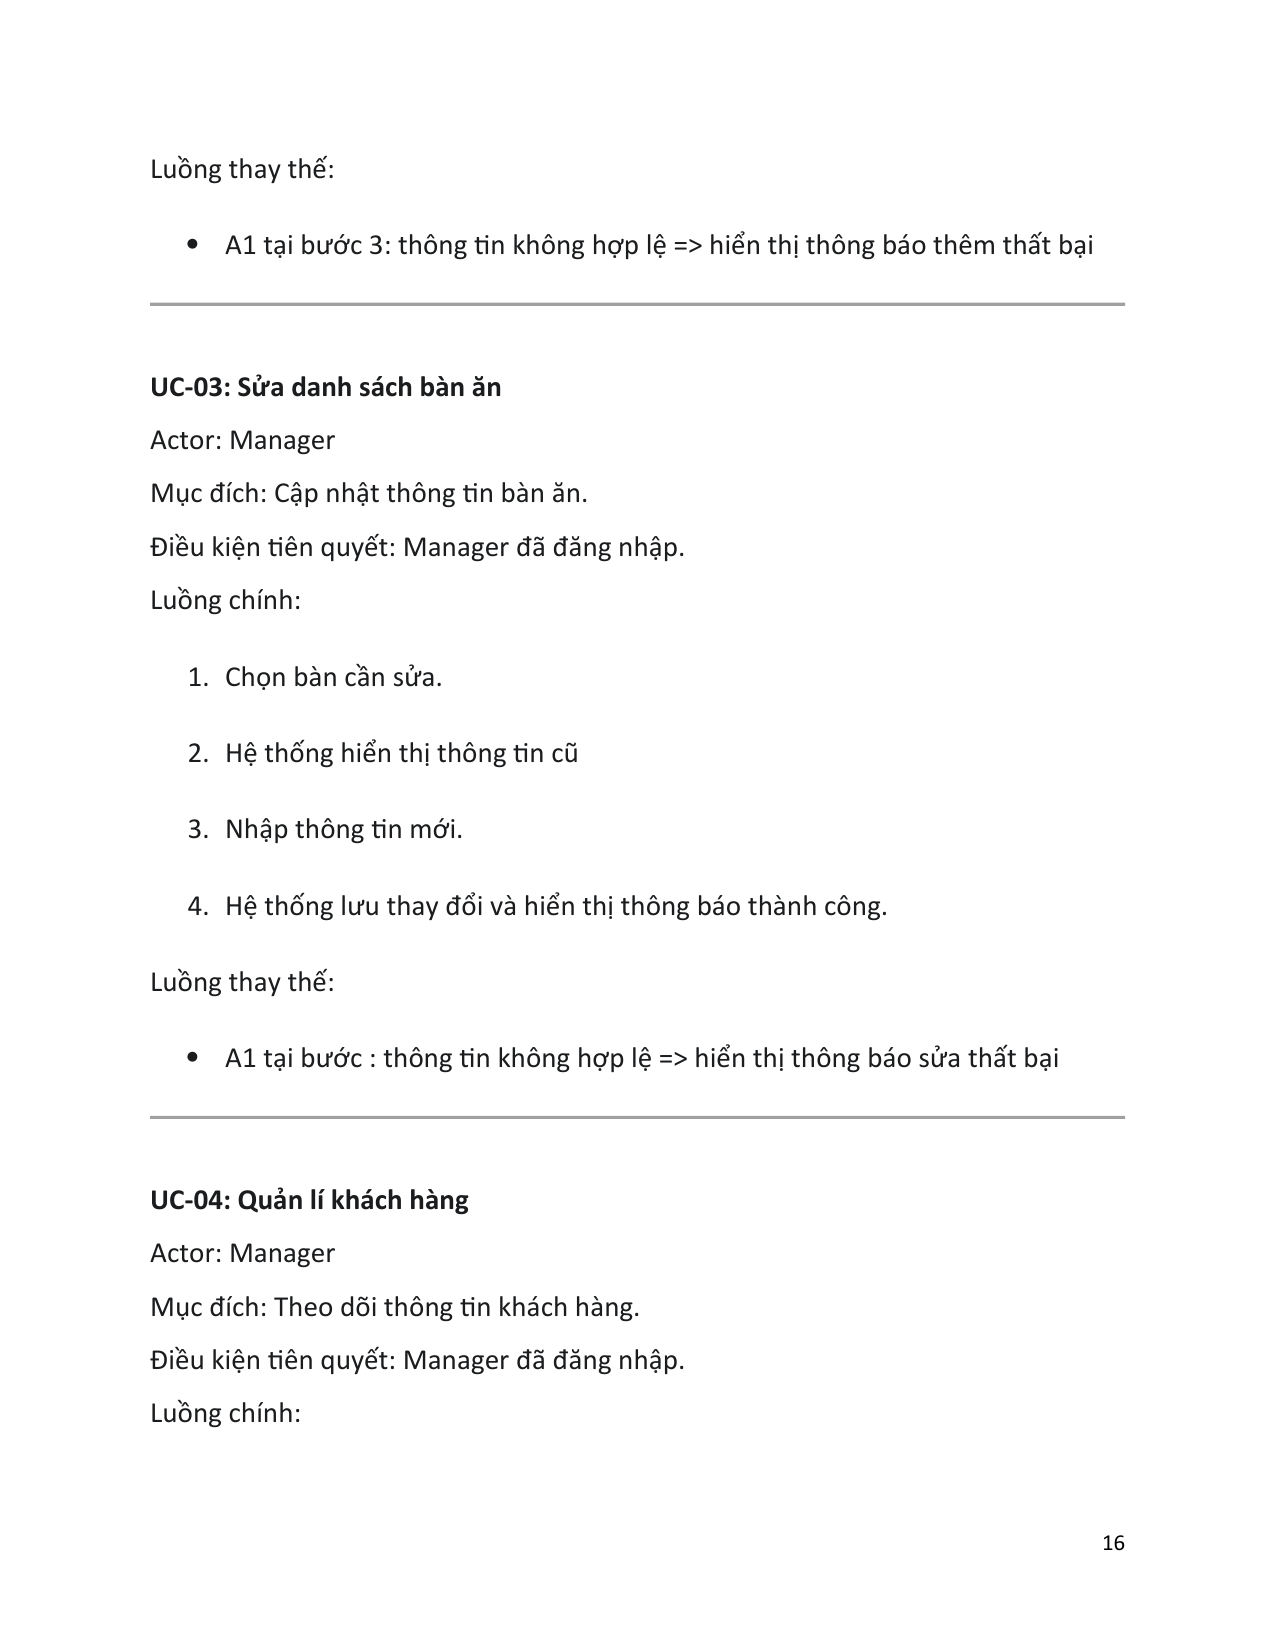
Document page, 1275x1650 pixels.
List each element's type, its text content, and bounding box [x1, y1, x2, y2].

list Hệ thống lưu thay đổi và hiển thị thông báo thành công. [187, 887, 1125, 922]
text UC-04: Quản lí khách hàng Actor: Manager Mục đích: Theo dõi thông tin khách hàng. Điều kiện tiên quyết: Manager đã đăng nhập. Luồng chính: [150, 1181, 1125, 1430]
list A1 tại bước : thông tin không hợp lệ => hiển thị thông báo sửa thất bại [187, 1039, 1125, 1075]
list Chọn bàn cần sửa. [187, 658, 1125, 693]
text UC-03: Sửa danh sách bàn ăn Actor: Manager Mục đích: Cập nhật thông tin bàn ăn. Điều kiện tiên quyết: Manager đã đăng nhập. Luồng chính: [150, 368, 1125, 617]
list A1 tại bước 3: thông tin không hợp lệ => hiển thị thông báo thêm thất bại [187, 226, 1125, 262]
text Luồng thay thế: [150, 963, 1125, 999]
text Luồng thay thế: [150, 150, 1125, 186]
list Hệ thống hiển thị thông tin cũ [187, 734, 1125, 770]
list Nhập thông tin mới. [187, 810, 1125, 846]
